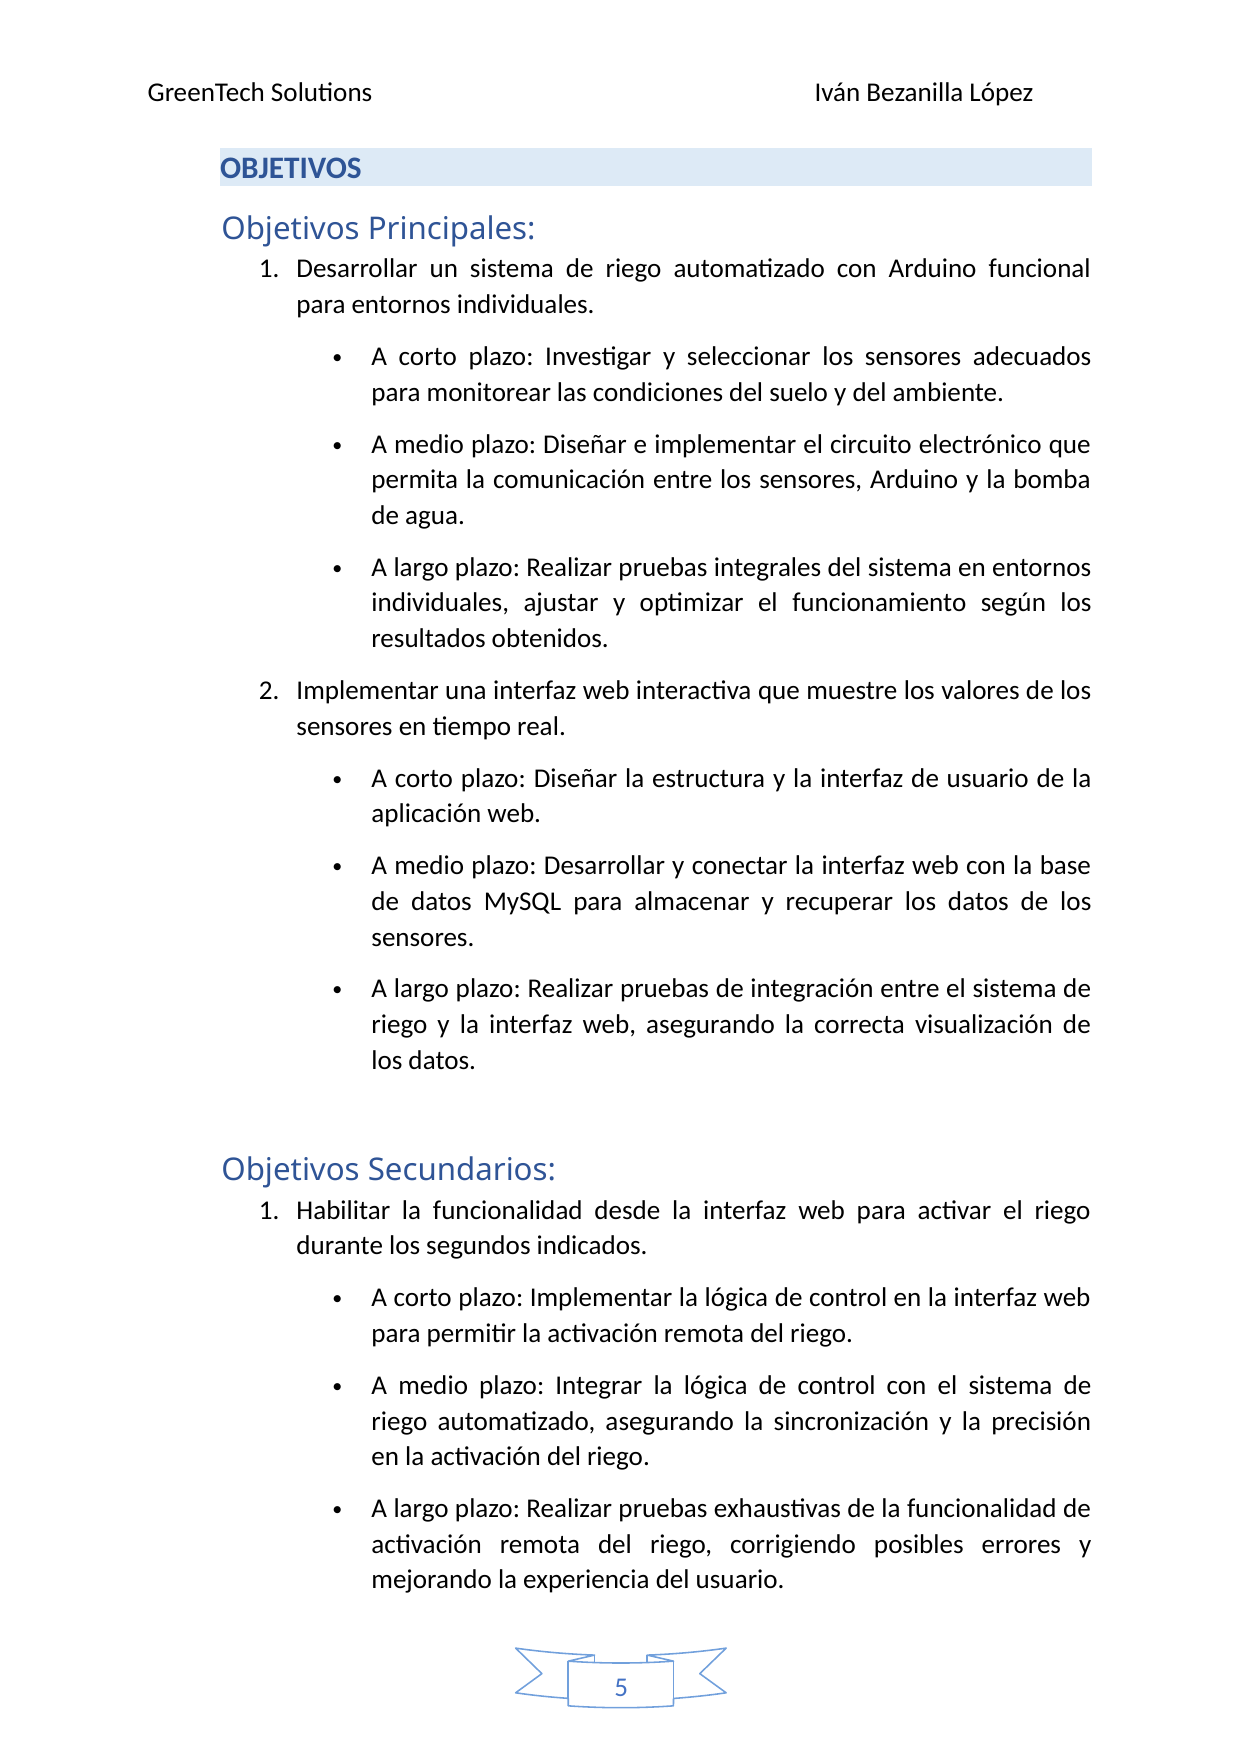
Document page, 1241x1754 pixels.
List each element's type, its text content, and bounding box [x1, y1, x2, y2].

list A medio plazo: Desarrollar y conectar la interfaz web con la base de datos MySQL para almacenar y recuperar los datos de los sensores. [334, 848, 1092, 953]
list Habilitar la funcionalidad desde la interfaz web para activar el riego durante los segundos indicados. [259, 1193, 1092, 1261]
list A largo plazo: Realizar pruebas de integración entre el sistema de riego y la interfaz web, asegurando la correcta visualización de los datos. [334, 972, 1092, 1076]
list Implementar una interfaz web interactiva que muestre los valores de los sensores en tiempo real. [259, 673, 1092, 742]
list A medio plazo: Diseñar e implementar el circuito electrónico que permita la comunicación entre los sensores, Arduino y la bomba de agua. [334, 427, 1092, 531]
subtitle Objetivos Principales: [221, 206, 1092, 248]
list A corto plazo: Implementar la lógica de control en la interfaz web para permitir la activación remota del riego. [334, 1280, 1092, 1349]
subtitle OBJETIVOS [220, 148, 1092, 186]
list Desarrollar un sistema de riego automatizado con Arduino funcional para entornos individuales. [259, 252, 1092, 320]
list A largo plazo: Realizar pruebas integrales del sistema en entornos individuales, ajustar y optimizar el funcionamiento según los resultados obtenidos. [334, 550, 1092, 654]
list A largo plazo: Realizar pruebas exhaustivas de la funcionalidad de activación remota del riego, corrigiendo posibles errores y mejorando la experiencia del usuario. [334, 1491, 1092, 1596]
list A corto plazo: Investigar y seleccionar los sensores adecuados para monitorear las condiciones del suelo y del ambiente. [334, 339, 1092, 408]
subtitle Objetivos Secundarios: [221, 1147, 1092, 1189]
list A medio plazo: Integrar la lógica de control con el sistema de riego automatizado, asegurando la sincronización y la precisión en la activación del riego. [334, 1368, 1092, 1472]
list A corto plazo: Diseñar la estructura y la interfaz de usuario de la aplicación web. [334, 761, 1092, 829]
